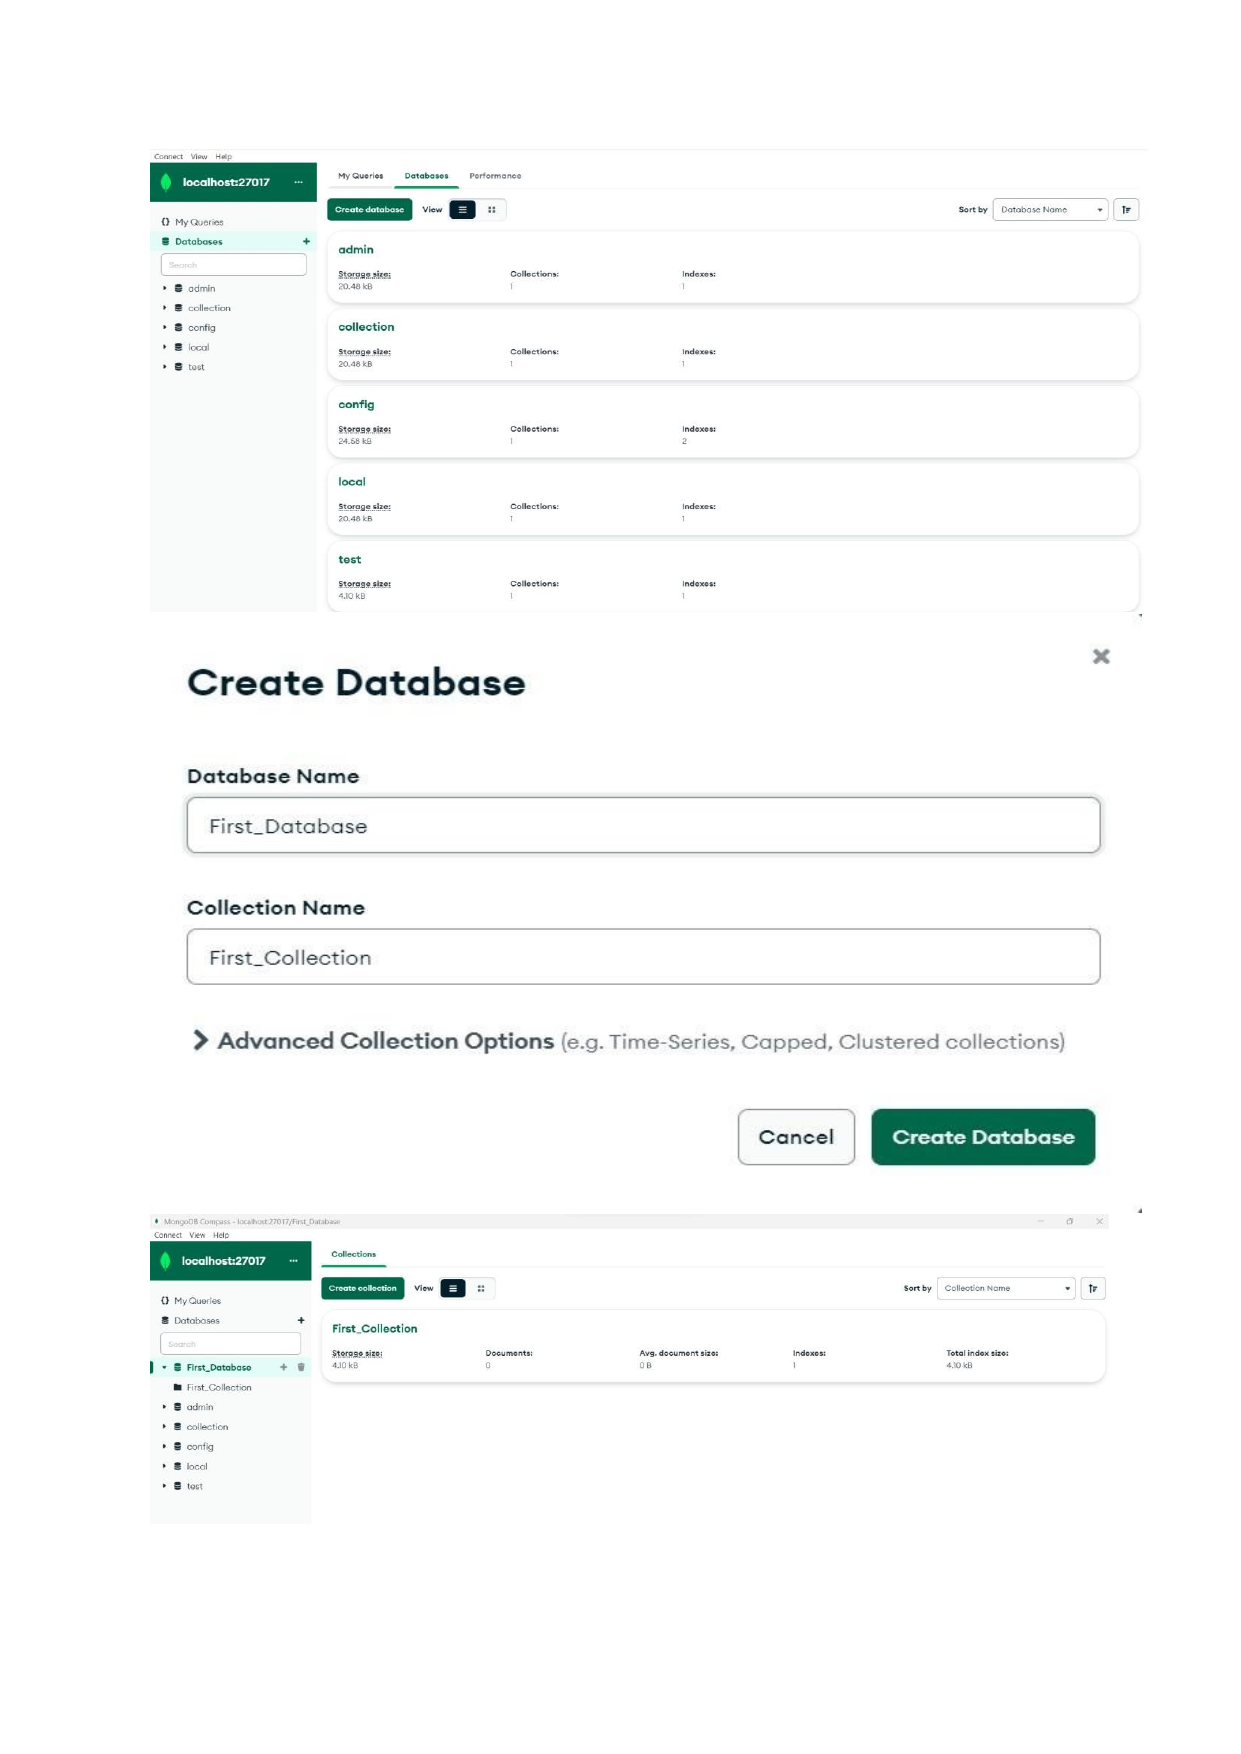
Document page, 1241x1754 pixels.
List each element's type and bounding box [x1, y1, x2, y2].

picture [150, 149, 1148, 612]
picture [150, 614, 1142, 1213]
picture [150, 1214, 1109, 1524]
